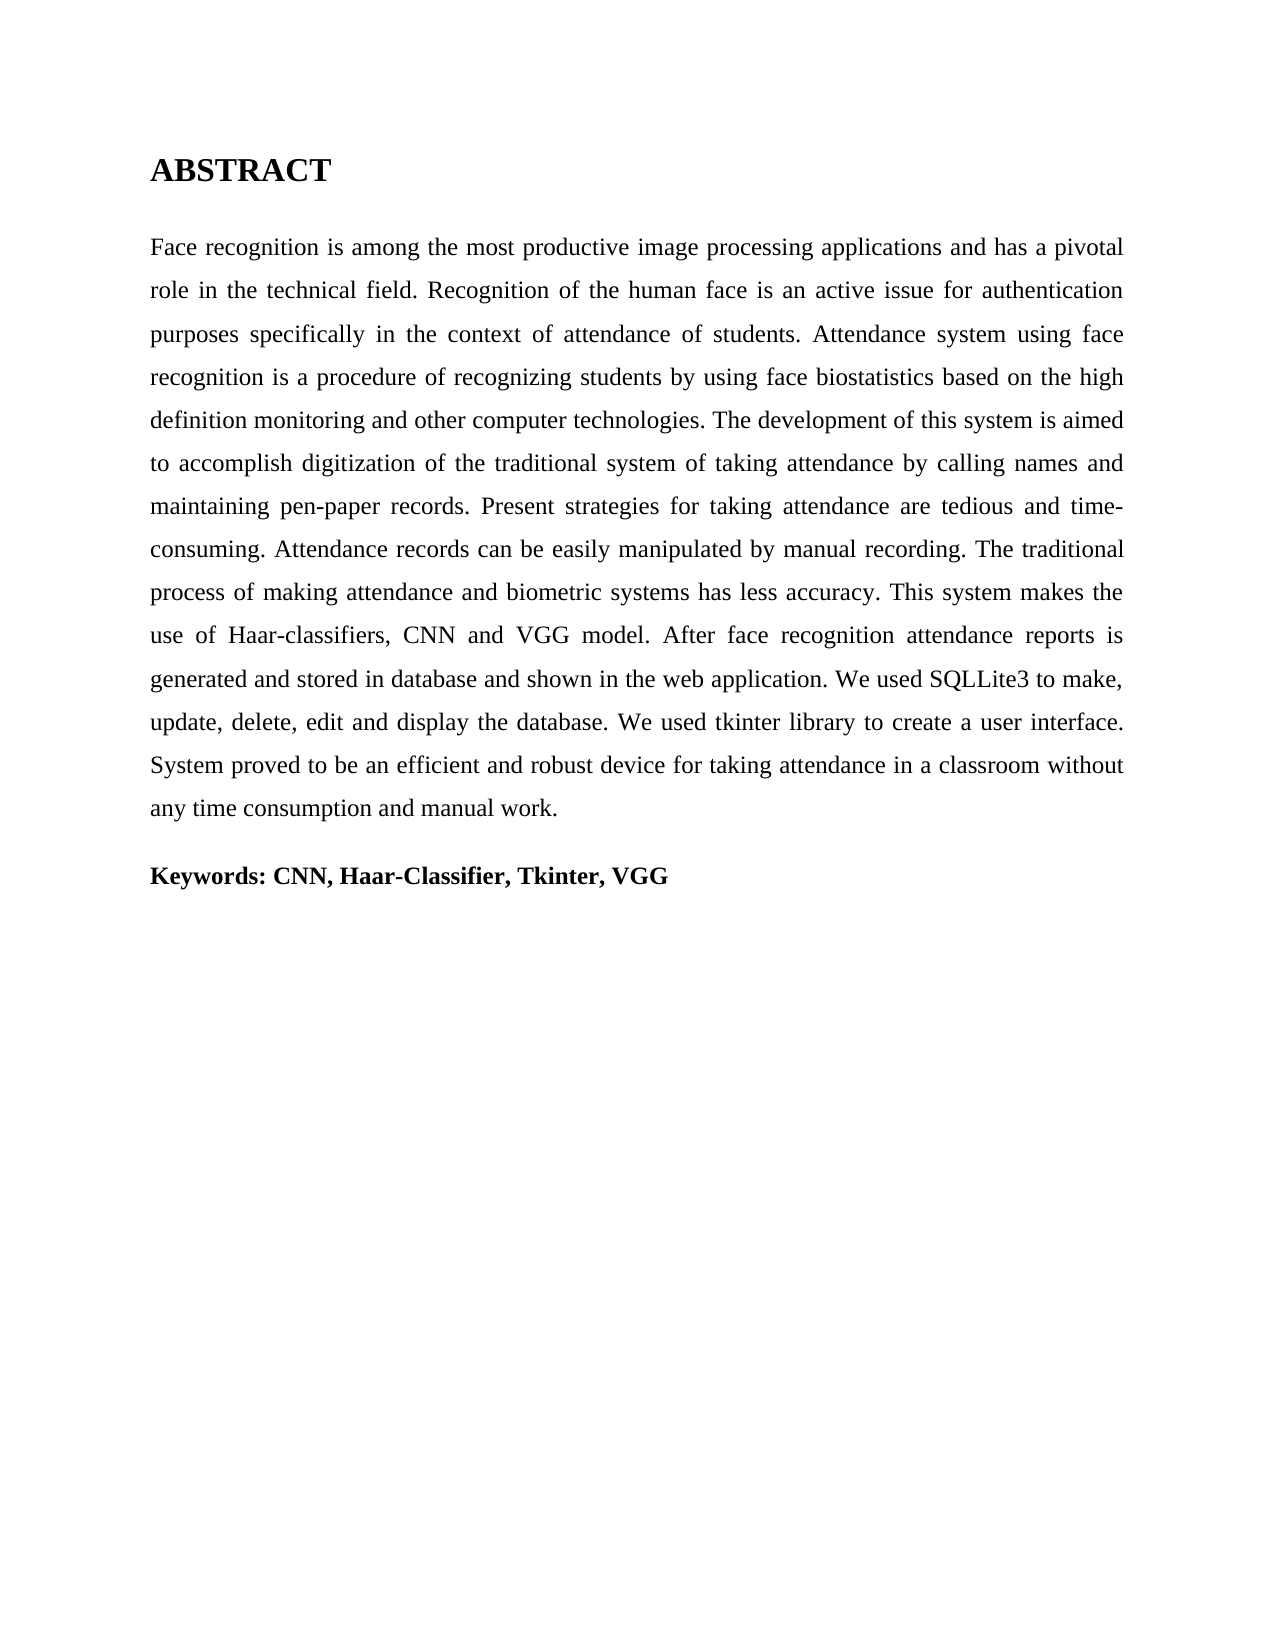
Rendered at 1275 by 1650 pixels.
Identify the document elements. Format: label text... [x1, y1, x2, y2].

text Keywords: CNN, Haar-Classifier, Tkinter, VGG [150, 861, 1125, 890]
text Face recognition is among the most productive image processing applications and has a pivotal role in the technical field. Recognition of the human face is an active issue for authentication purposes specifically in the context of attendance of students. Attendance system using face recognition is a procedure of recognizing students by using face biostatistics based on the high definition monitoring and other computer technologies. The development of this system is aimed to accomplish digitization of the traditional system of taking attendance by calling names and maintaining pen-paper records. Present strategies for taking attendance are tedious and time-consuming. Attendance records can be easily manipulated by manual recording. The traditional process of making attendance and biometric systems has less accuracy. This system makes the use of Haar-classifiers, CNN and VGG model. After face recognition attendance reports is generated and stored in database and shown in the web application. We used SQLLite3 to make, update, delete, edit and display the database. We used tkinter library to create a user interface. System proved to be an efficient and robust device for taking attendance in a classroom without any time consumption and manual work. [150, 232, 1125, 822]
text ABSTRACT [150, 150, 1125, 188]
